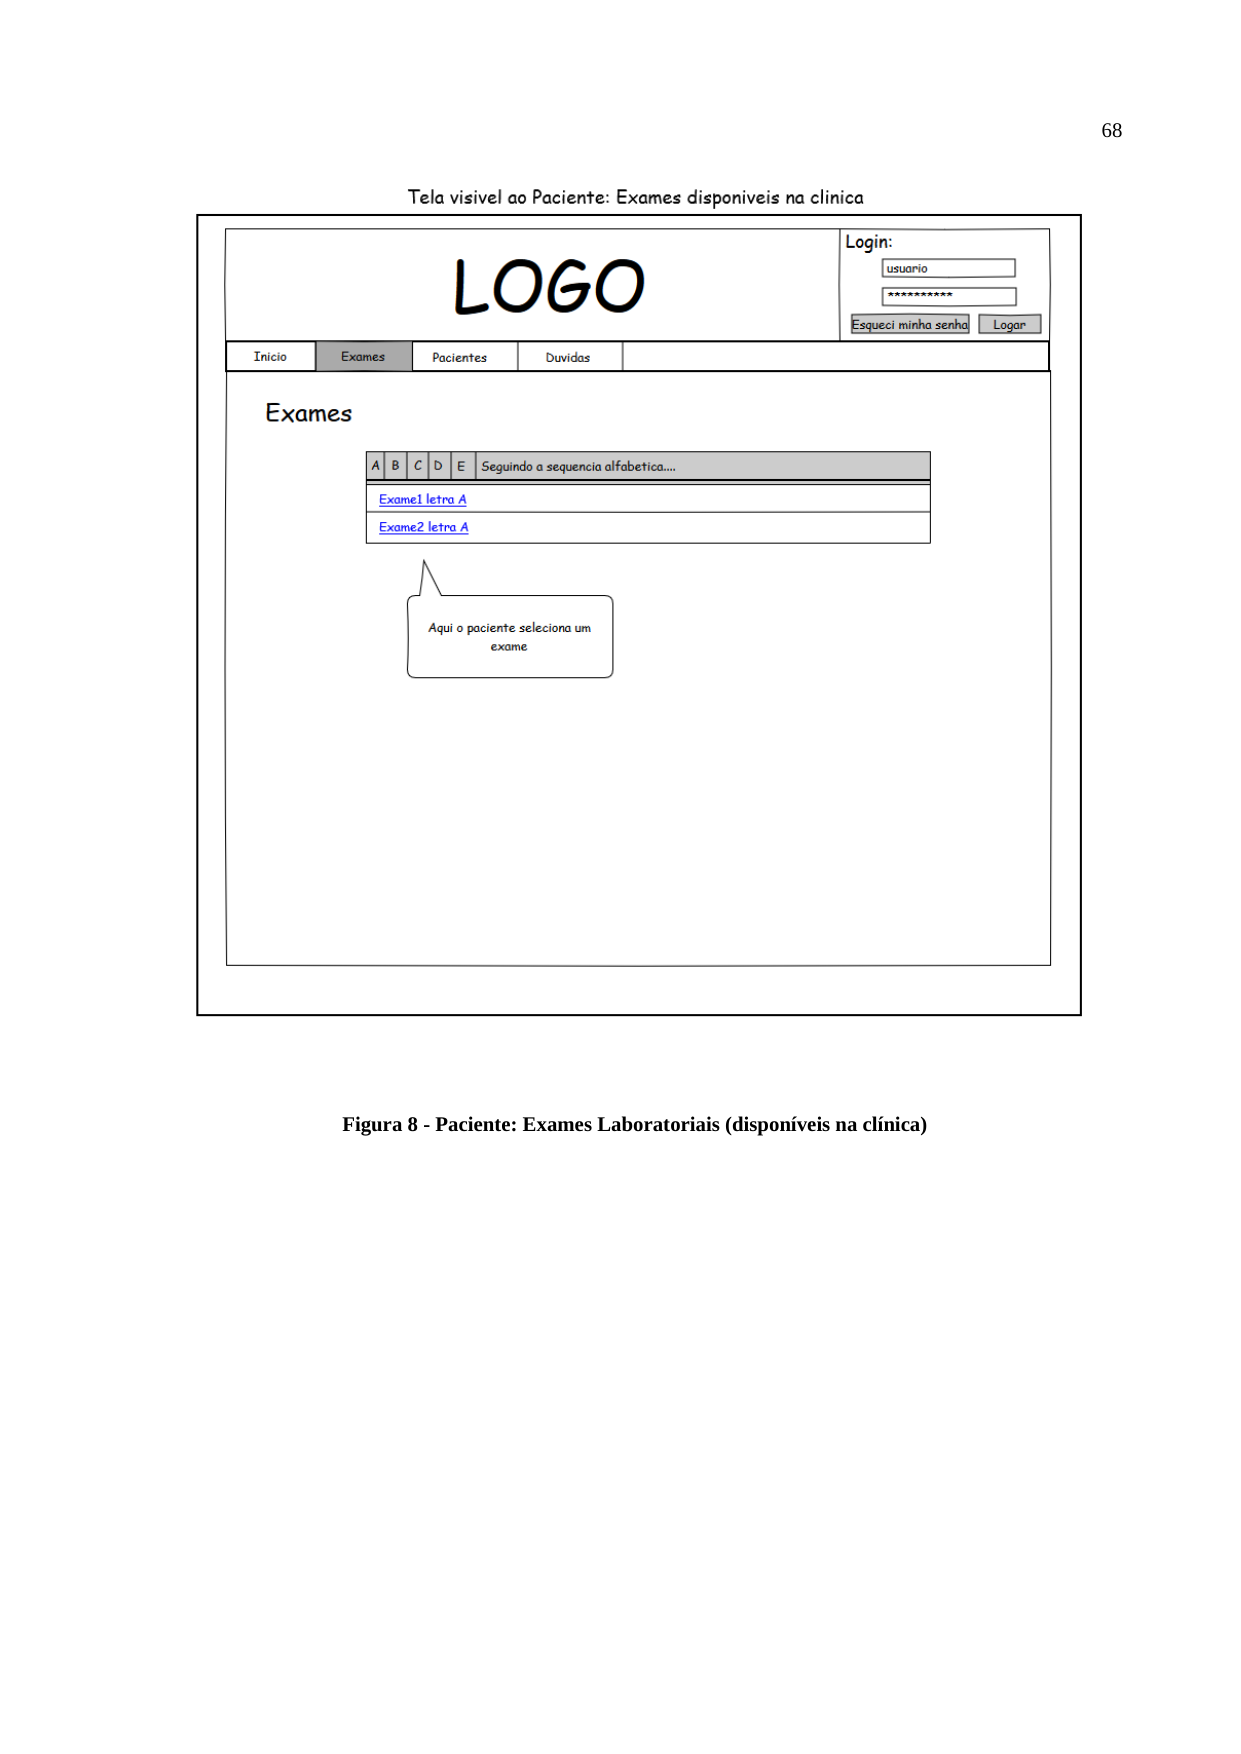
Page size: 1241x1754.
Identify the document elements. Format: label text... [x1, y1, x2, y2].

picture [147, 177, 1122, 1085]
